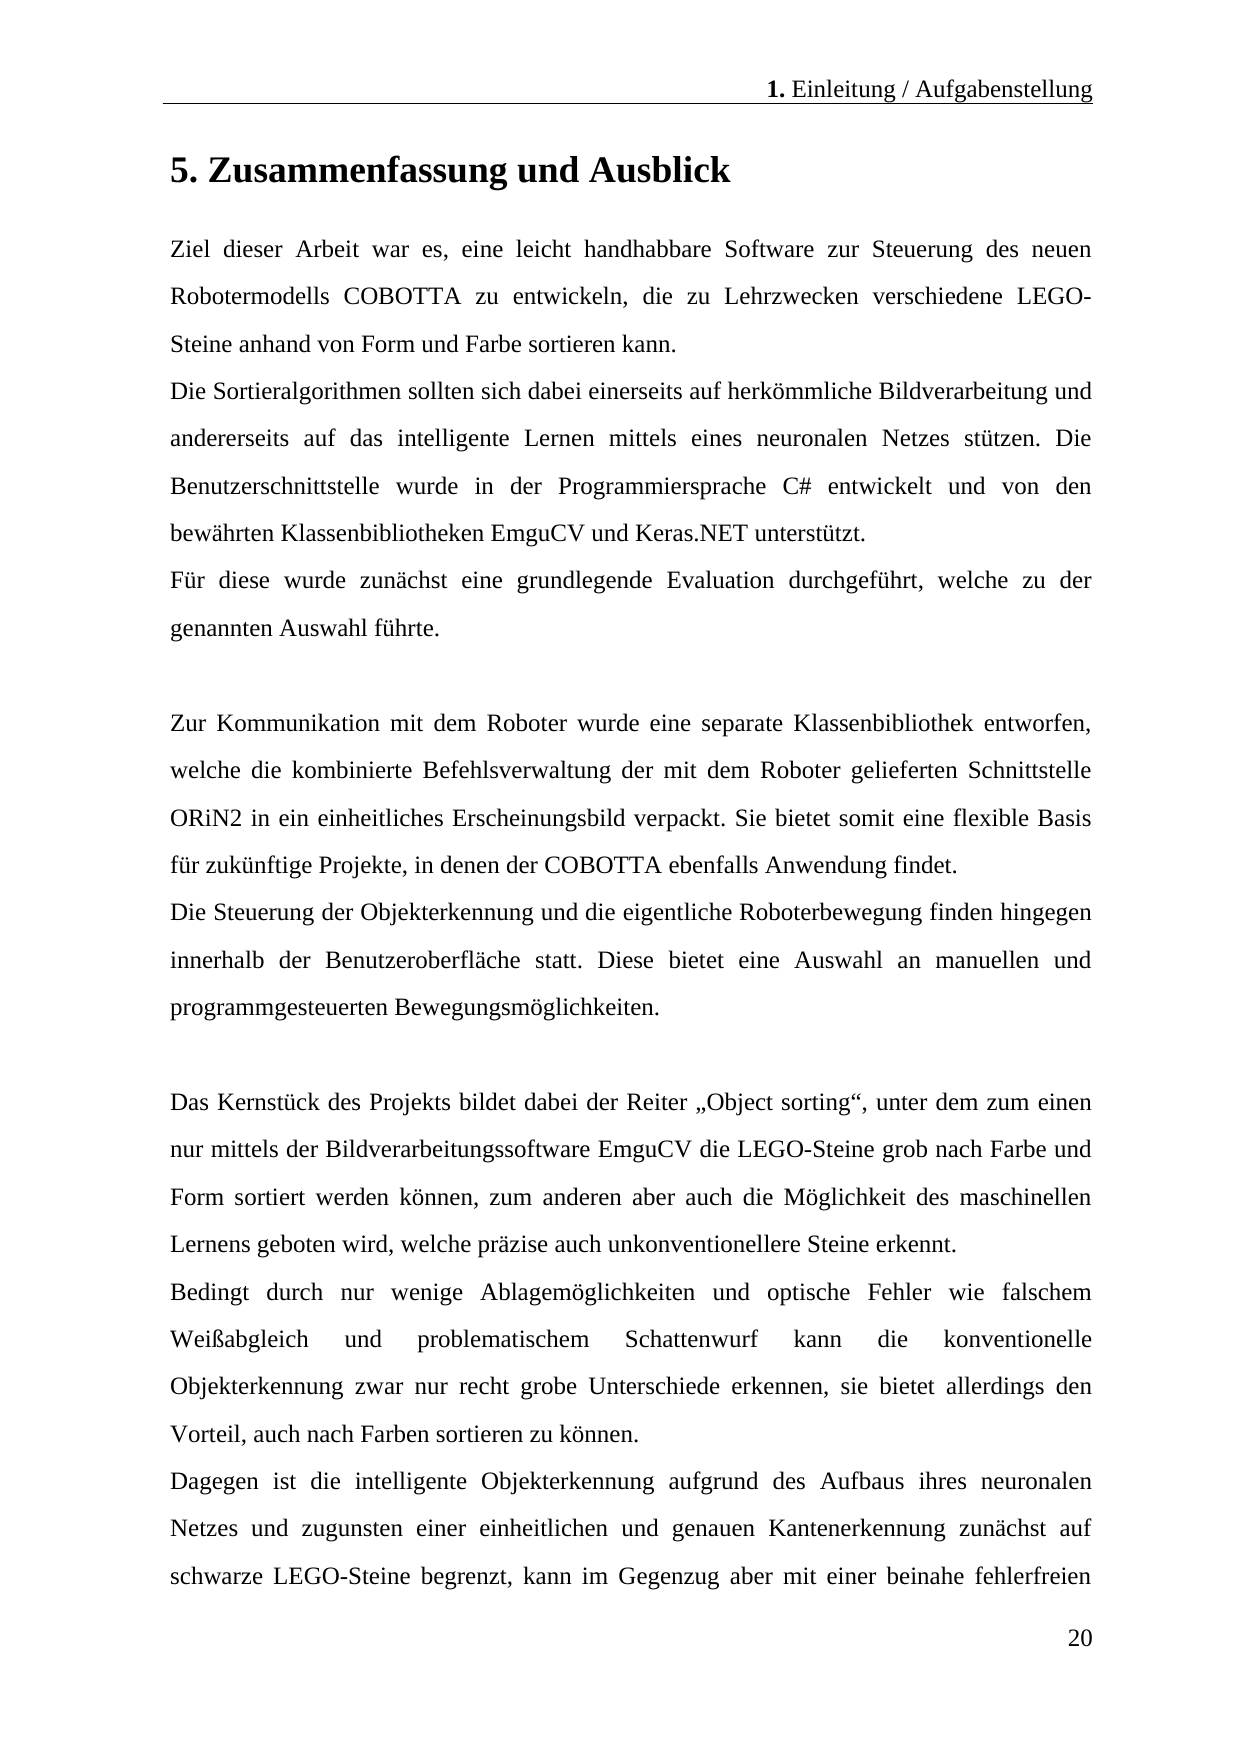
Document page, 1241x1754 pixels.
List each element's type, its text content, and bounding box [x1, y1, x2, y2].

subtitle 5. Zusammenfassung und Ausblick [170, 148, 1093, 191]
text Für diese wurde zunächst eine grundlegende Evaluation durchgeführt, welche zu der genannten Auswahl führte. [170, 566, 1093, 642]
text Ziel dieser Arbeit war es, eine leicht handhabbare Software zur Steuerung des neuen Robotermodells COBOTTA zu entwickeln, die zu Lehrzwecken verschiedene LEGO-Steine anhand von Form und Farbe sortieren kann. [170, 234, 1093, 357]
text Die Steuerung der Objekterkennung und die eigentliche Roboterbewegung finden hingegen innerhalb der Benutzeroberfläche statt. Diese bietet eine Auswahl an manuellen und programmgesteuerten Bewegungsmöglichkeiten. [170, 897, 1093, 1021]
text Die Sortieralgorithmen sollten sich dabei einerseits auf herkömmliche Bildverarbeitung und andererseits auf das intelligente Lernen mittels eines neuronalen Netzes stützen. Die Benutzerschnittstelle wurde in der Programmiersprache C# entwickelt und von den bewährten Klassenbibliotheken EmguCV und Keras.NET unterstützt. [170, 376, 1093, 547]
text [170, 1466, 1093, 1590]
text Zur Kommunikation mit dem Roboter wurde eine separate Klassenbibliothek entworfen, welche die kombinierte Befehlsverwaltung der mit dem Roboter gelieferten Schnittstelle ORiN2 in ein einheitliches Erscheinungsbild verpackt. Sie bietet somit eine flexible Basis für zukünftige Projekte, in denen der COBOTTA ebenfalls Anwendung findet. [170, 708, 1093, 879]
text Das Kernstück des Projekts bildet dabei der Reiter „Object sorting“, unter dem zum einen nur mittels der Bildverarbeitungssoftware EmguCV die LEGO-Steine grob nach Farbe und Form sortiert werden können, zum anderen aber auch die Möglichkeit des maschinellen Lernens geboten wird, welche präzise auch unkonventionellere Steine erkennt. [170, 1087, 1093, 1258]
text Bedingt durch nur wenige Ablagemöglichkeiten und optische Fehler wie falschem Weißabgleich und problematischem Schattenwurf kann die konventionelle Objekterkennung zwar nur recht grobe Unterschiede erkennen, sie bietet allerdings den Vorteil, auch nach Farben sortieren zu können. [170, 1277, 1093, 1447]
